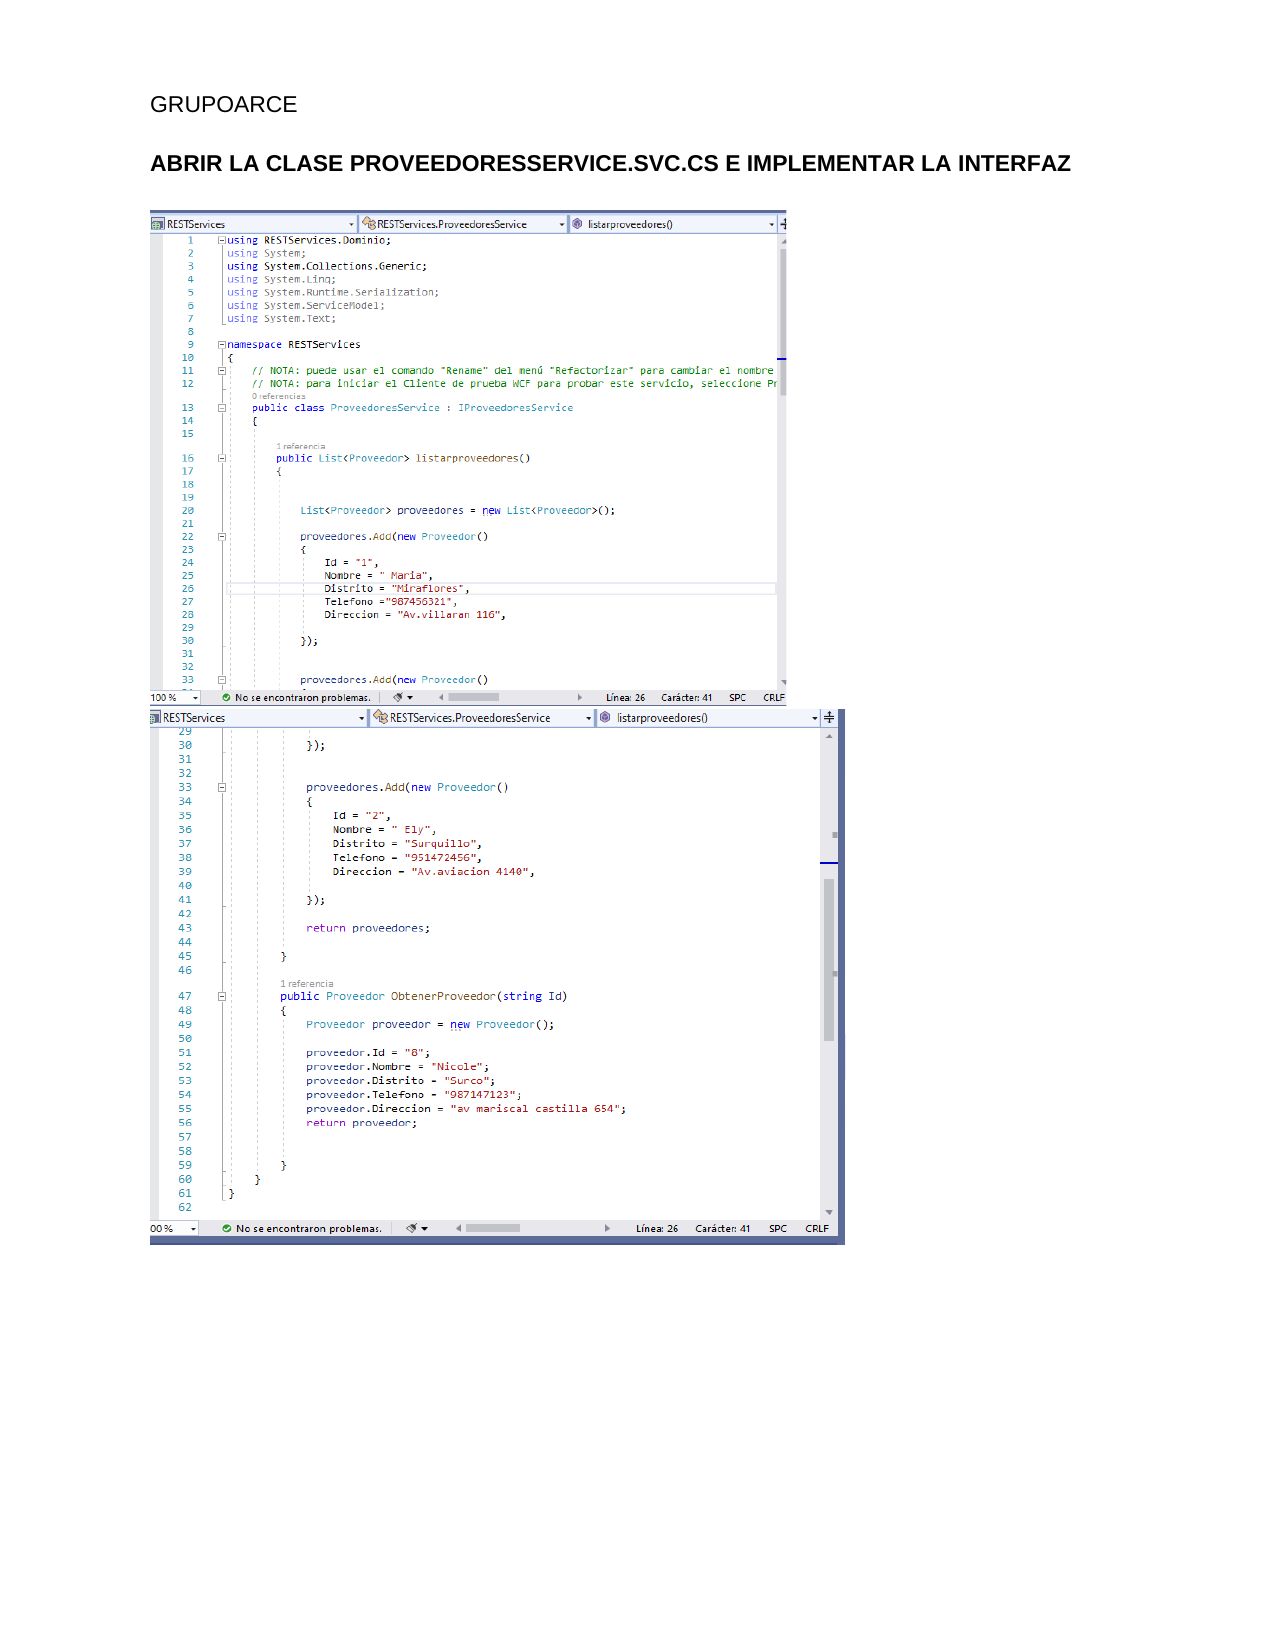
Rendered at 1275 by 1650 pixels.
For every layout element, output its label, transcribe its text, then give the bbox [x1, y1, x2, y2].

text ABRIR LA CLASE PROVEEDORESSERVICE.SVC.CS E IMPLEMENTAR LA INTERFAZ [150, 150, 1125, 176]
picture [150, 709, 846, 1245]
picture [150, 210, 787, 706]
